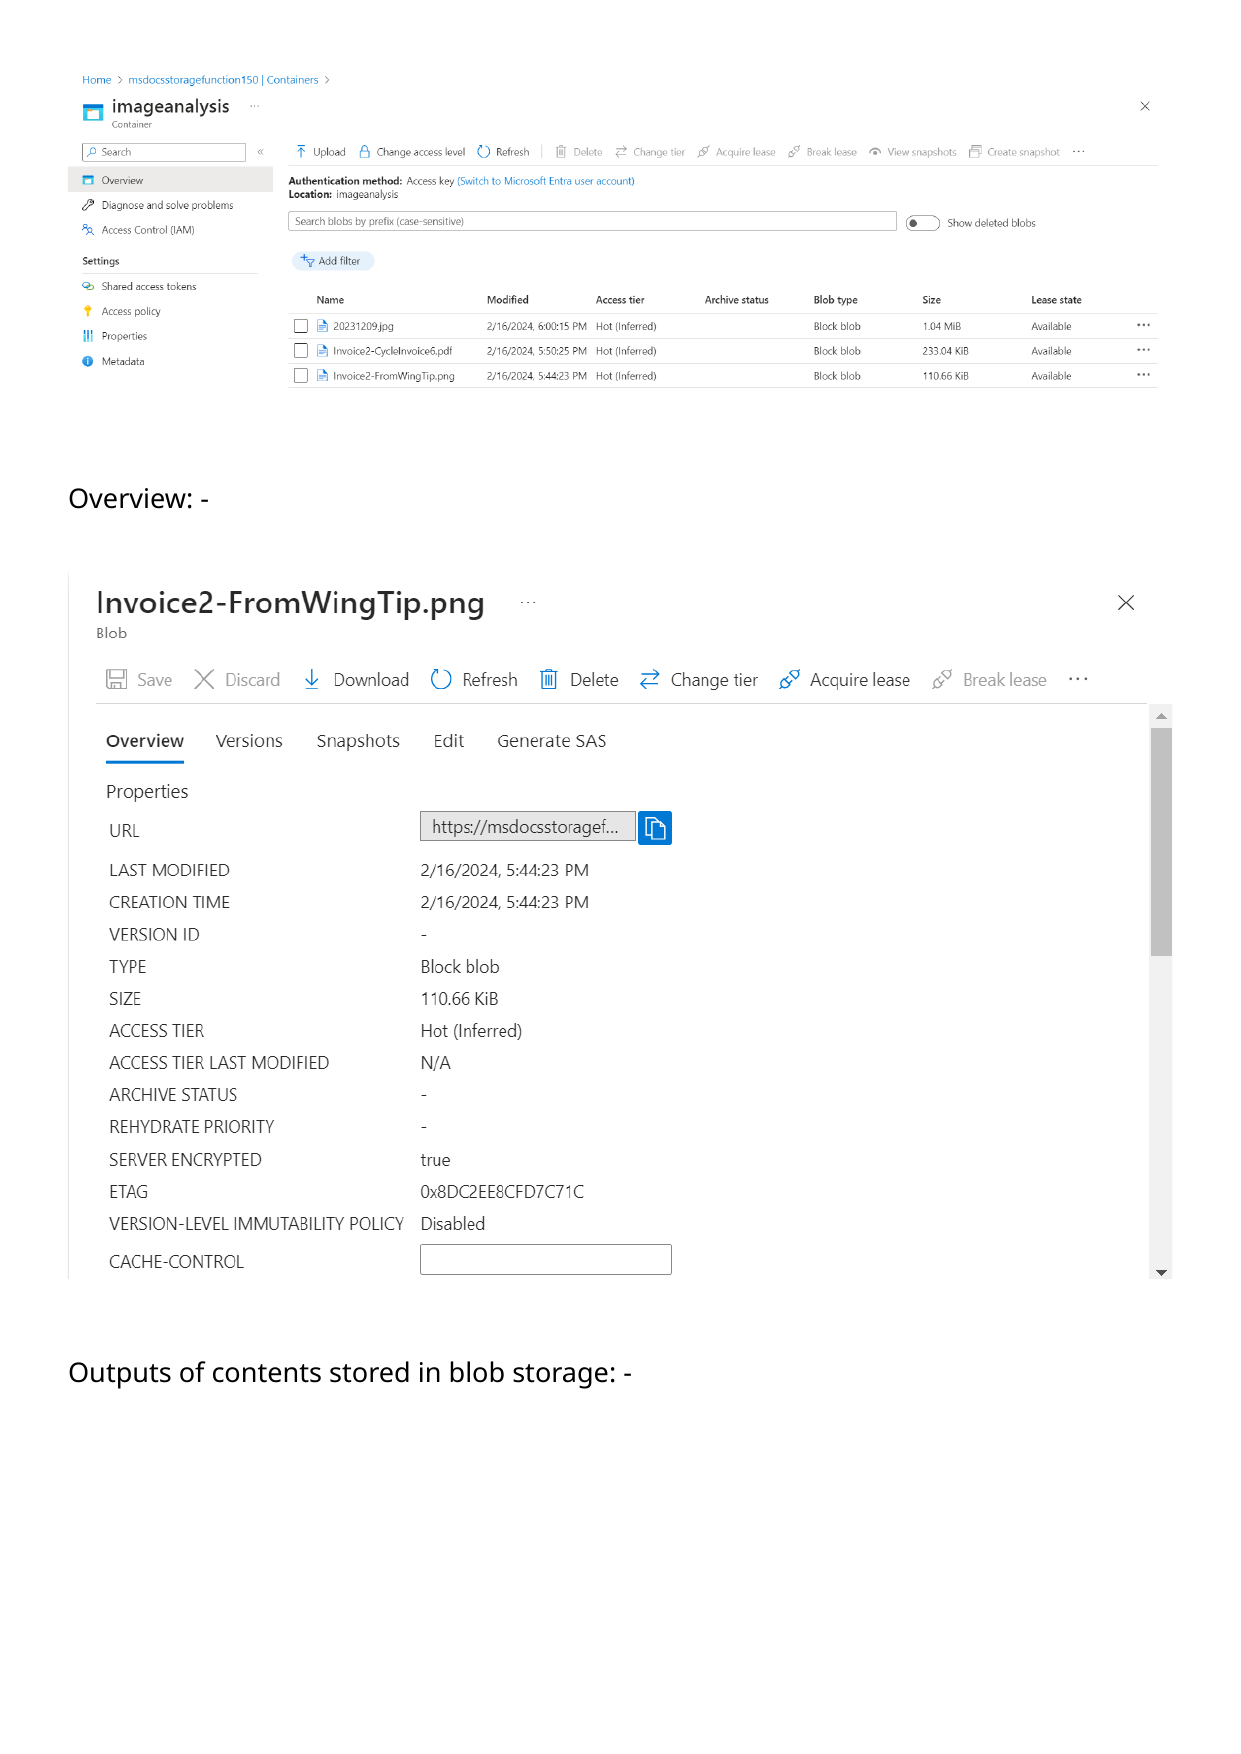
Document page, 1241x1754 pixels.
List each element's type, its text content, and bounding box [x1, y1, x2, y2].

picture [67, 535, 1173, 1279]
picture [67, 70, 1173, 404]
text Outputs of contents stored in blob storage: - [68, 1354, 1172, 1391]
text Overview: - [68, 479, 1172, 516]
